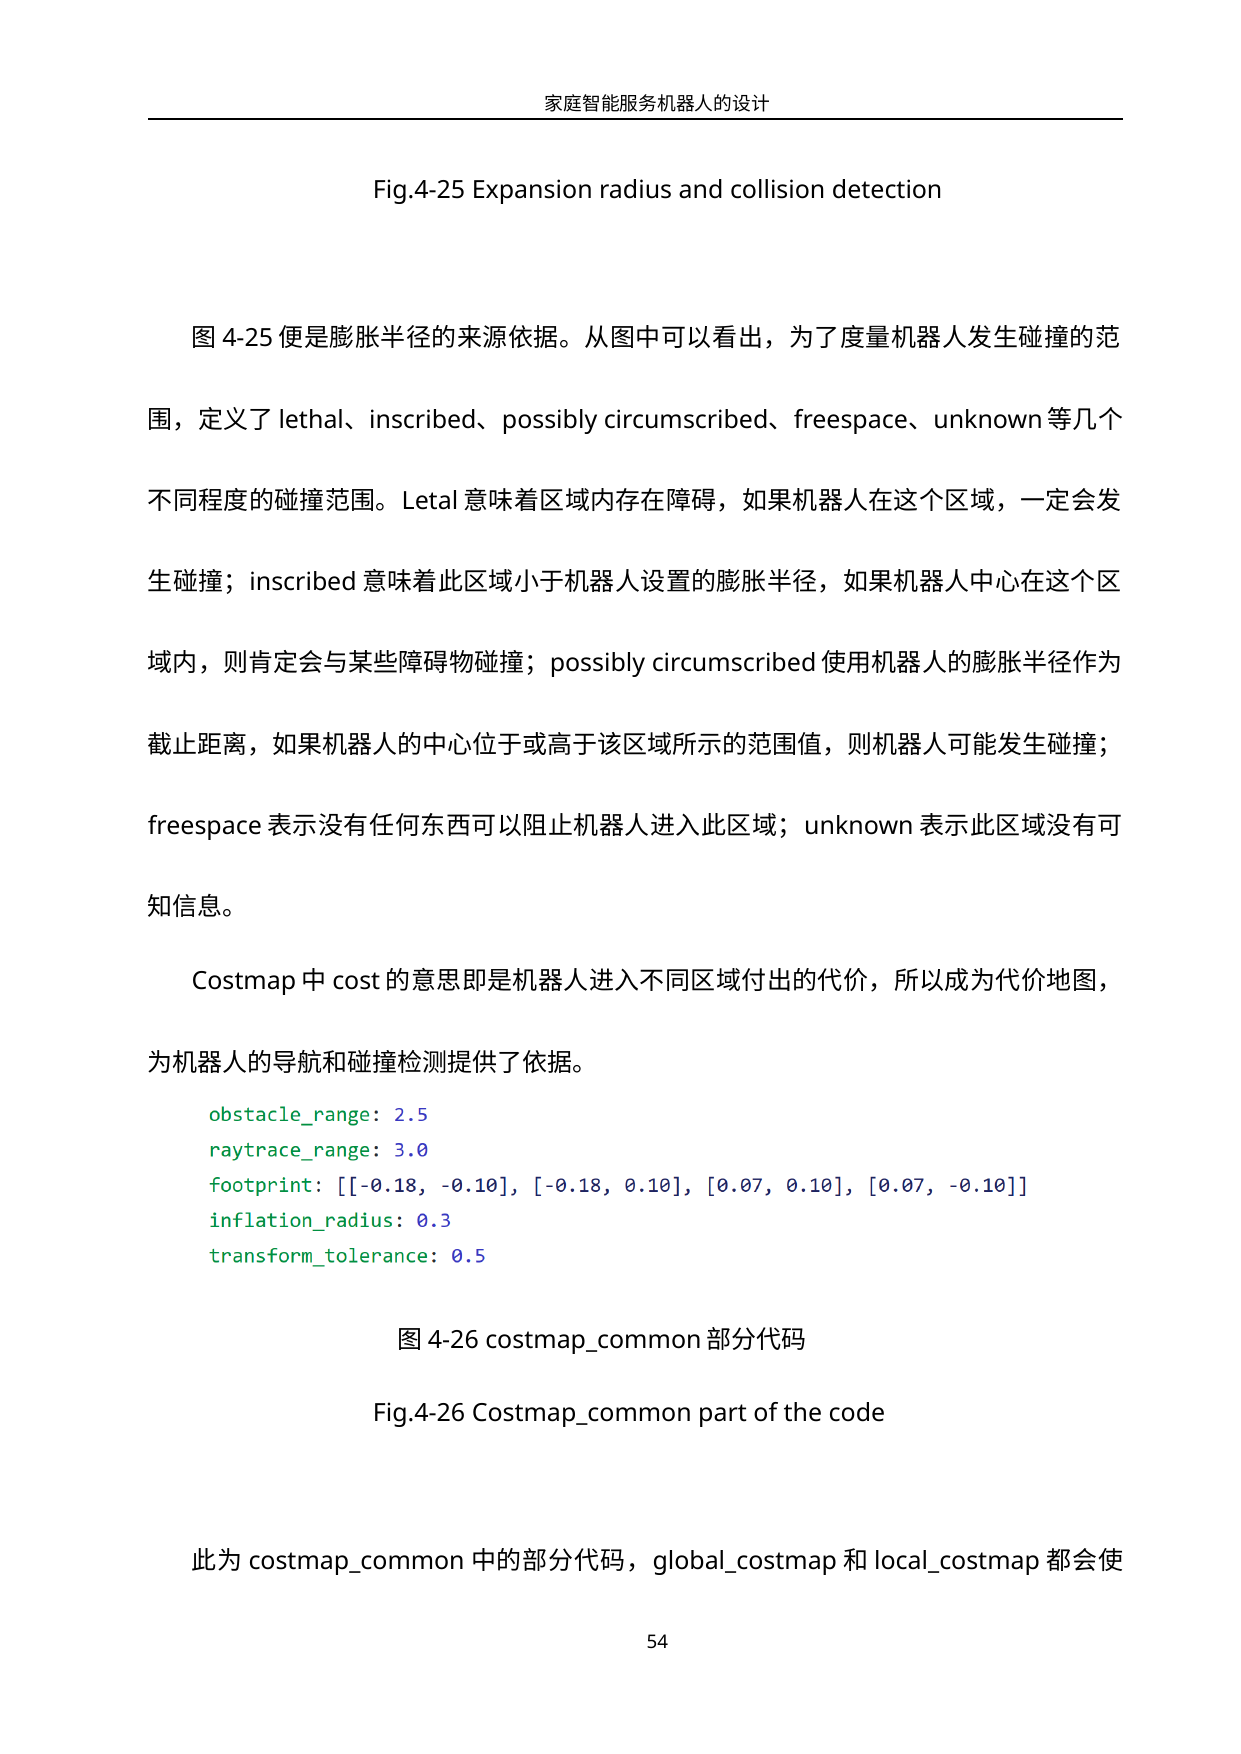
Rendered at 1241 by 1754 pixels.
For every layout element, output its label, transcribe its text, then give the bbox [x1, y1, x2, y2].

text 图4-26 costmap_common部分代码 [148, 1305, 1123, 1370]
text Fig.4-26 Costmap_common part of the code [148, 1379, 1123, 1444]
picture [191, 1101, 1055, 1271]
text Fig.4-25 Expansion radius and collision detection [148, 157, 1123, 222]
text 图4-25便是膨胀半径的来源依据。从图中可以看出，为了度量机器人发生碰撞的范围，定义了lethal、inscribed、possibly circumscribed、freespace、unknown等几个不同程度的碰撞范围。Letal意味着区域内存在障碍，如果机器人在这个区域，一定会发生碰撞；inscribed意味着此区域小于机器人设置的膨胀半径，如果机器人中心在这个区域内，则肯定会与某些障碍物碰撞；possibly circumscribed使用机器人的膨胀半径作为截止距离，如果机器人的中心位于或高于该区域所示的范围值，则机器人可能发生碰撞；freespace表示没有任何东西可以阻止机器人进入此区域；unknown表示此区域没有可知信息。 [148, 303, 1123, 937]
text Costmap中cost的意思即是机器人进入不同区域付出的代价，所以成为代价地图，为机器人的导航和碰撞检测提供了依据。 [148, 946, 1123, 1093]
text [148, 1526, 1123, 1591]
